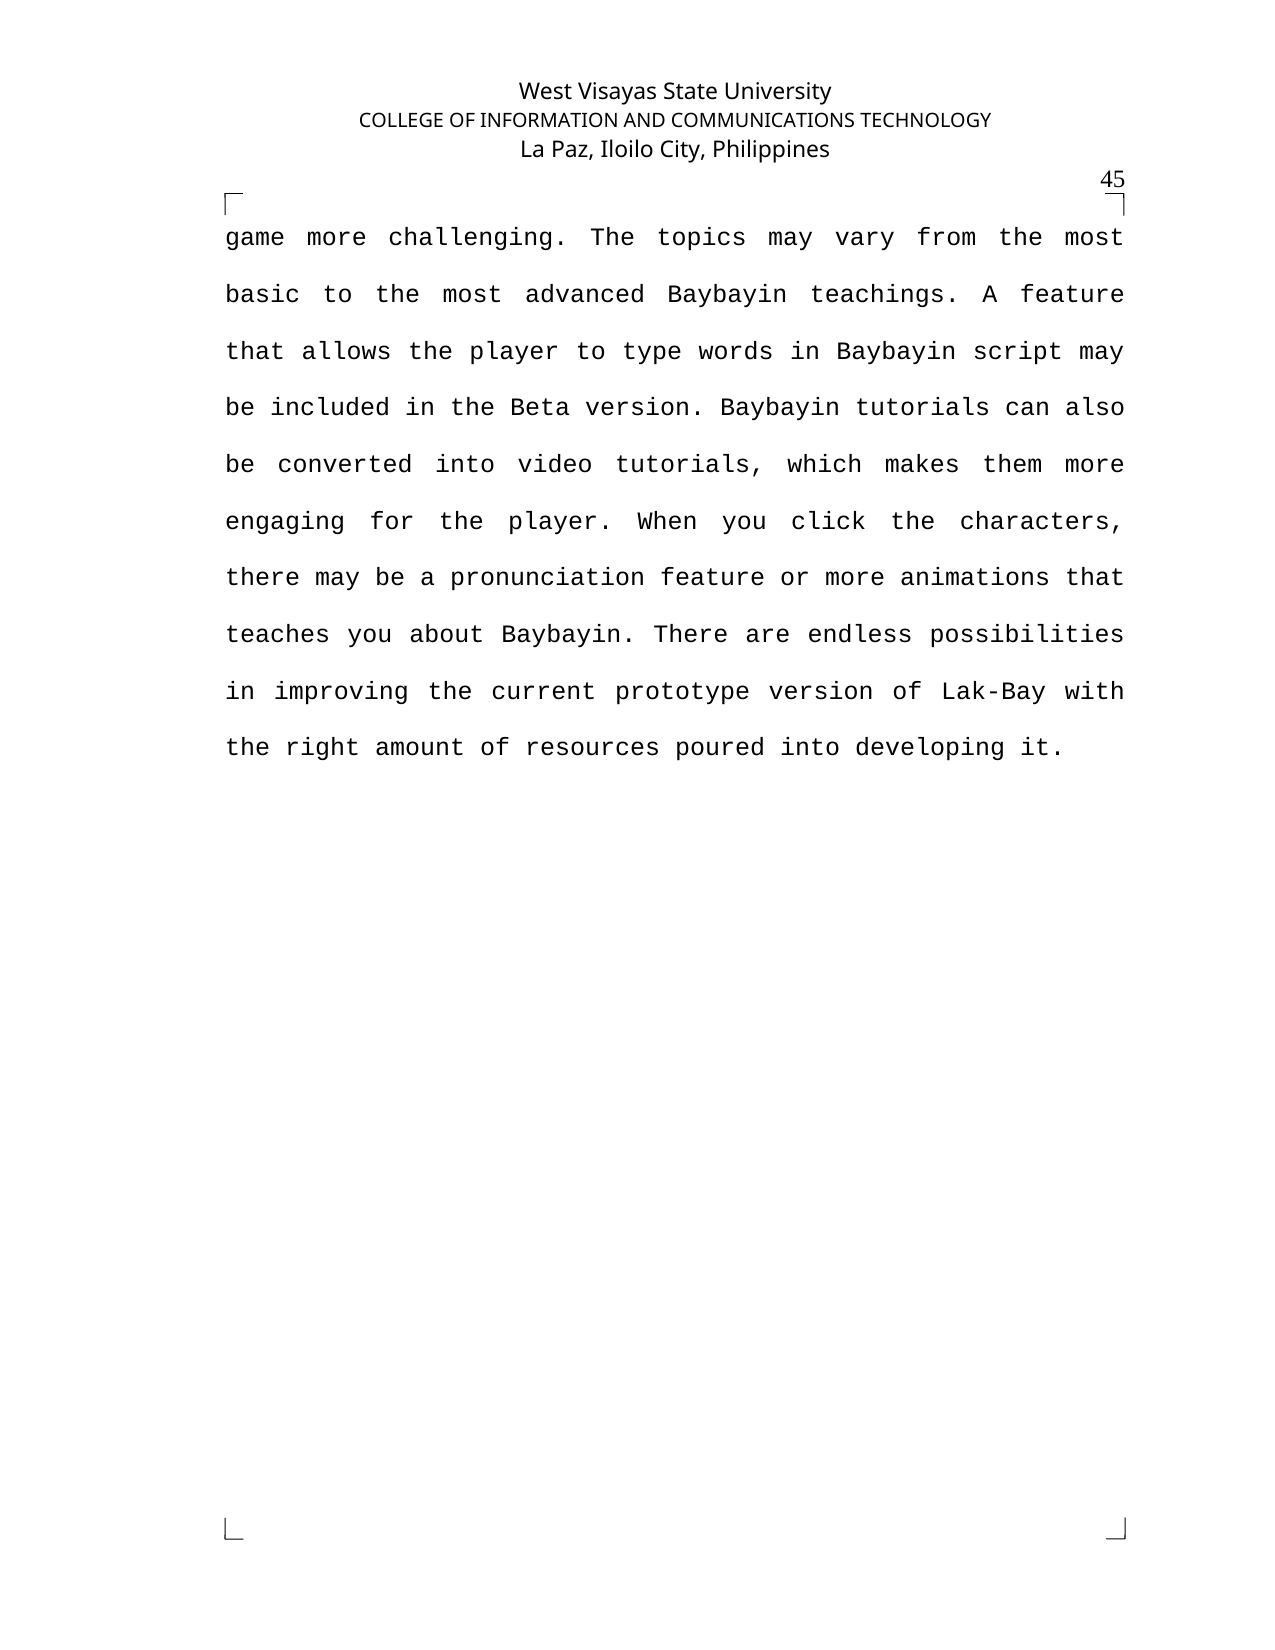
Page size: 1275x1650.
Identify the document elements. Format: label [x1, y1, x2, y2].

text [225, 225, 1125, 763]
